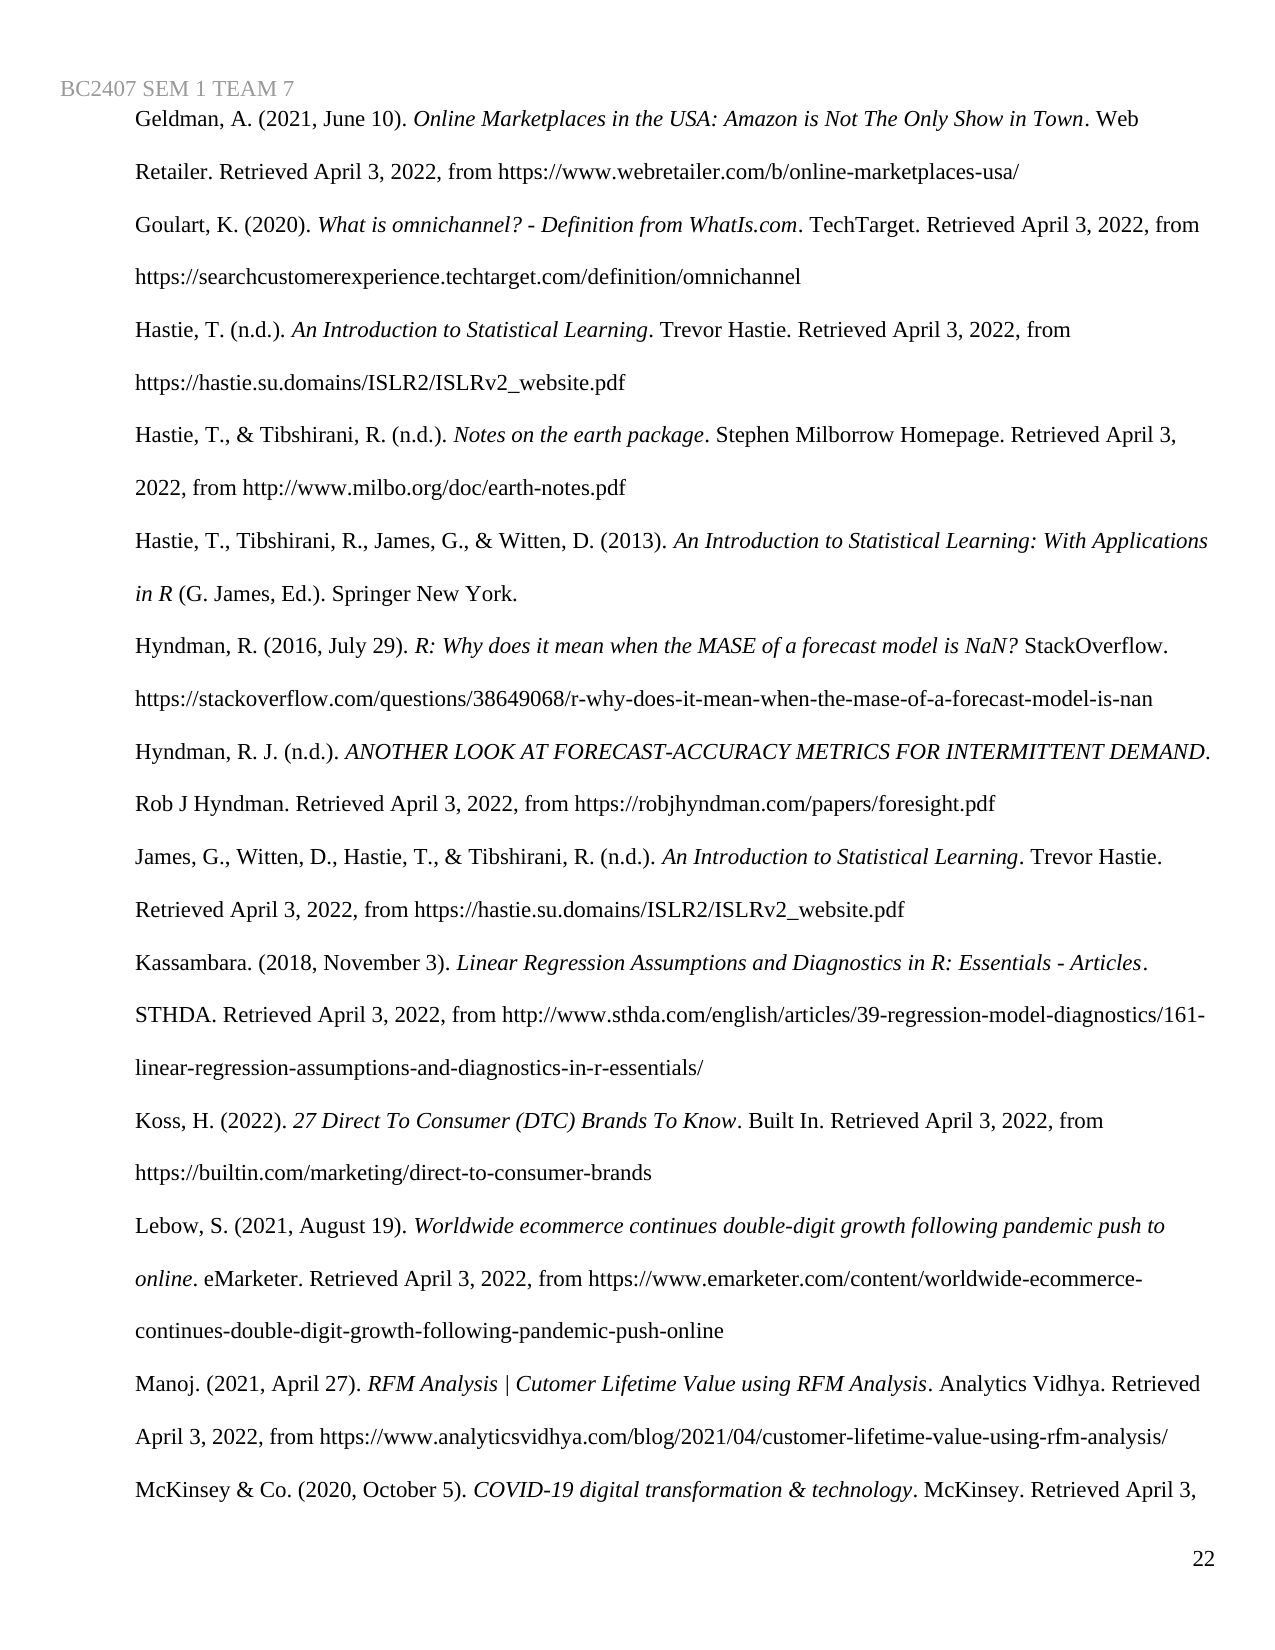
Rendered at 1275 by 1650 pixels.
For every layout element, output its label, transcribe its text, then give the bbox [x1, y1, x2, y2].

text Hyndman, R. (2016, July 29). R: Why does it mean when the MASE of a forecast model is NaN? StackOverflow. https://stackoverflow.com/questions/38649068/r-why-does-it-mean-when-the-mase-of-a-forecast-model-is-nan [135, 632, 1215, 711]
text Geldman, A. (2021, June 10). Online Marketplaces in the USA: Amazon is Not The Only Show in Town. Web Retailer. Retrieved April 3, 2022, from https://www.webretailer.com/b/online-marketplaces-usa/ [135, 105, 1215, 184]
text Hastie, T., Tibshirani, R., James, G., & Witten, D. (2013). An Introduction to Statistical Learning: With Applications in R (G. James, Ed.). Springer New York. [135, 527, 1215, 606]
text Goulart, K. (2020). What is omnichannel? - Definition from WhatIs.com. TechTarget. Retrieved April 3, 2022, from https://searchcustomerexperience.techtarget.com/definition/omnichannel [135, 211, 1215, 290]
text Hastie, T. (n.d.). An Introduction to Statistical Learning. Trevor Hastie. Retrieved April 3, 2022, from https://hastie.su.domains/ISLR2/ISLRv2_website.pdf [135, 316, 1215, 395]
text Koss, H. (2022). 27 Direct To Consumer (DTC) Brands To Know. Built In. Retrieved April 3, 2022, from https://builtin.com/marketing/direct-to-consumer-brands [135, 1107, 1215, 1186]
text Kassambara. (2018, November 3). Linear Regression Assumptions and Diagnostics in R: Essentials - Articles. STHDA. Retrieved April 3, 2022, from http://www.sthda.com/english/articles/39-regression-model-diagnostics/161-linear-regression-assumptions-and-diagnostics-in-r-essentials/ [135, 948, 1215, 1080]
text Hastie, T., & Tibshirani, R. (n.d.). Notes on the earth package. Stephen Milborrow Homepage. Retrieved April 3, 2022, from http://www.milbo.org/doc/earth-notes.pdf [135, 421, 1215, 501]
text Manoj. (2021, April 27). RFM Analysis | Cutomer Lifetime Value using RFM Analysis. Analytics Vidhya. Retrieved April 3, 2022, from https://www.analyticsvidhya.com/blog/2021/04/customer-lifetime-value-using-rfm-analysis/ [135, 1370, 1215, 1449]
text James, G., Witten, D., Hastie, T., & Tibshirani, R. (n.d.). An Introduction to Statistical Learning. Trevor Hastie. Retrieved April 3, 2022, from https://hastie.su.domains/ISLR2/ISLRv2_website.pdf [135, 843, 1215, 922]
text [135, 1476, 1215, 1502]
text Hyndman, R. J. (n.d.). ANOTHER LOOK AT FORECAST-ACCURACY METRICS FOR INTERMITTENT DEMAND. Rob J Hyndman. Retrieved April 3, 2022, from https://robjhyndman.com/papers/foresight.pdf [135, 738, 1215, 817]
text Lebow, S. (2021, August 19). Worldwide ecommerce continues double-digit growth following pandemic push to online. eMarketer. Retrieved April 3, 2022, from https://www.emarketer.com/content/worldwide-ecommerce-continues-double-digit-growth-following-pandemic-push-online [135, 1212, 1215, 1344]
